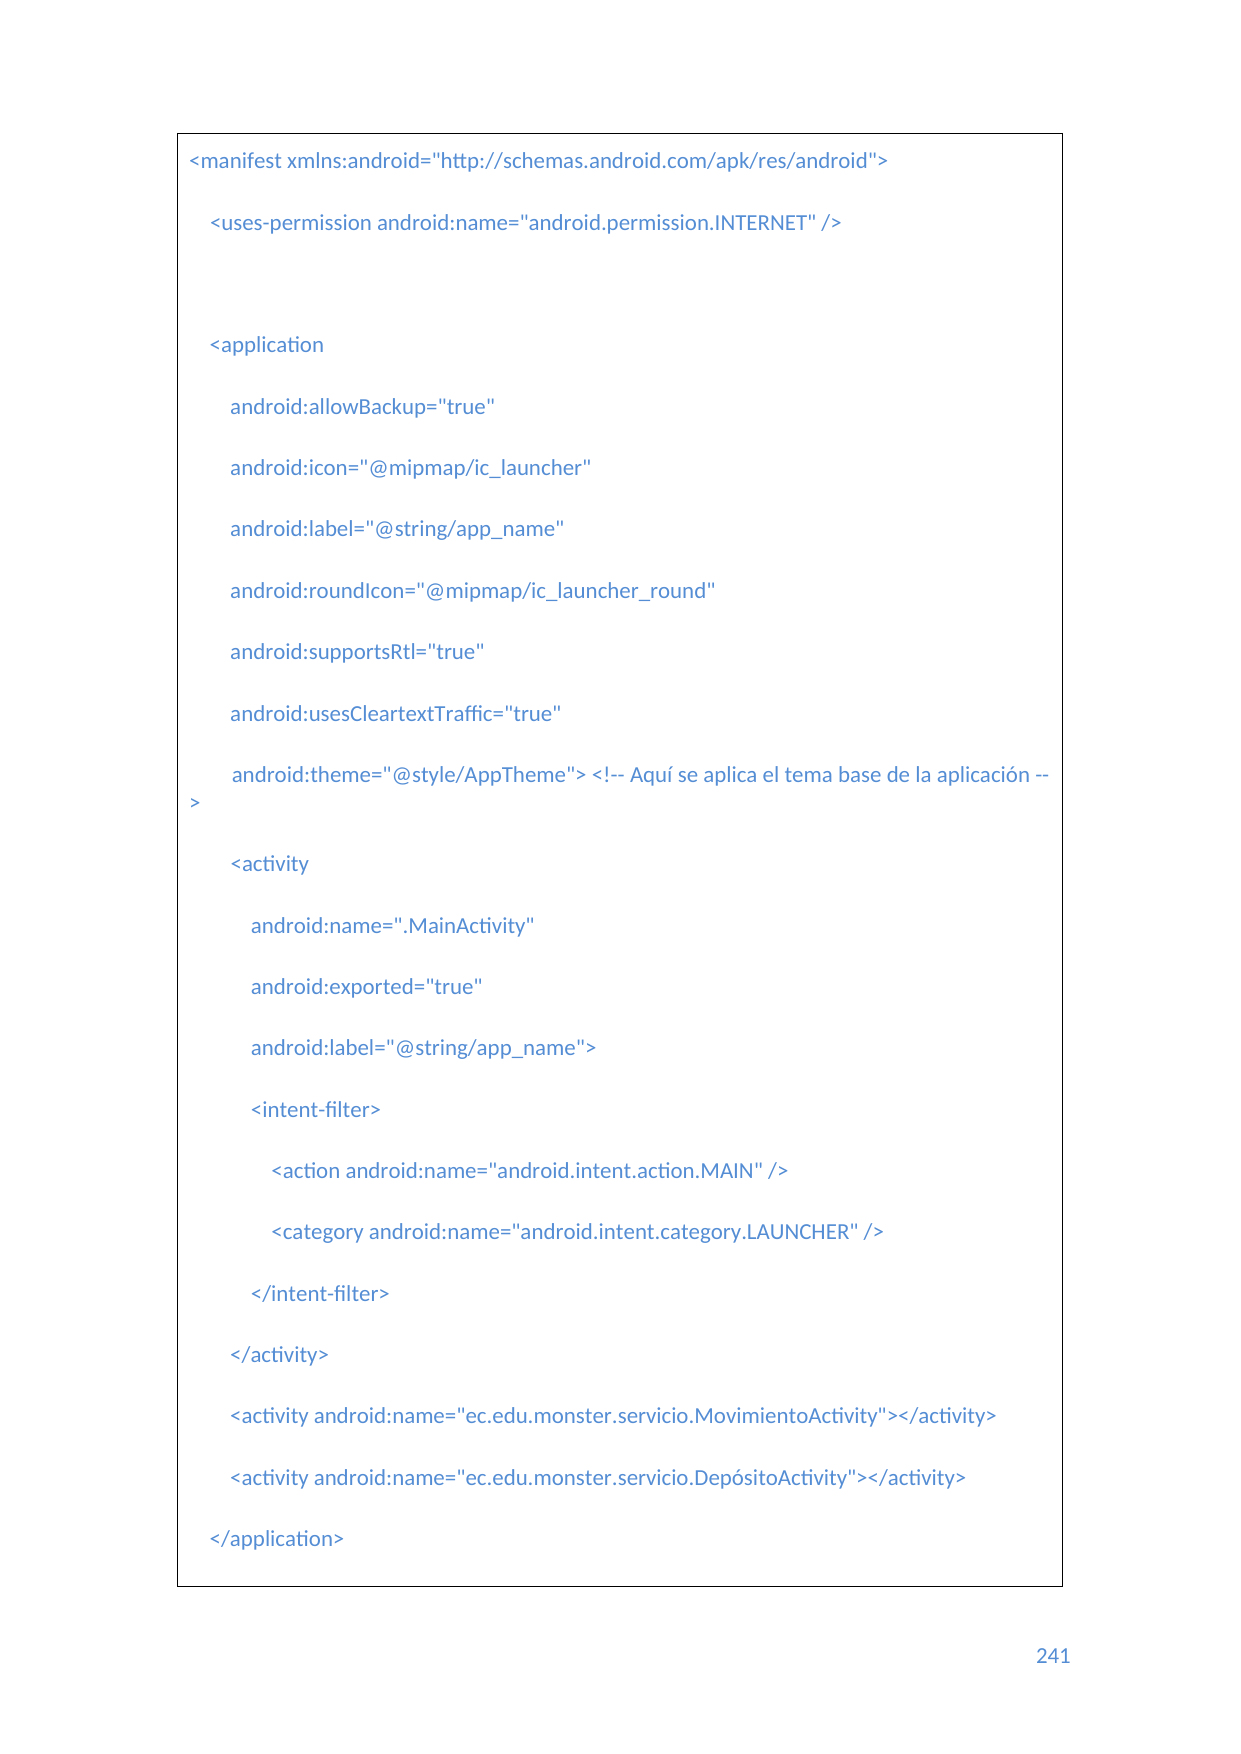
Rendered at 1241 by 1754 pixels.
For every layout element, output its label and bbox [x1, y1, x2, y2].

table_header [178, 134, 1062, 1586]
